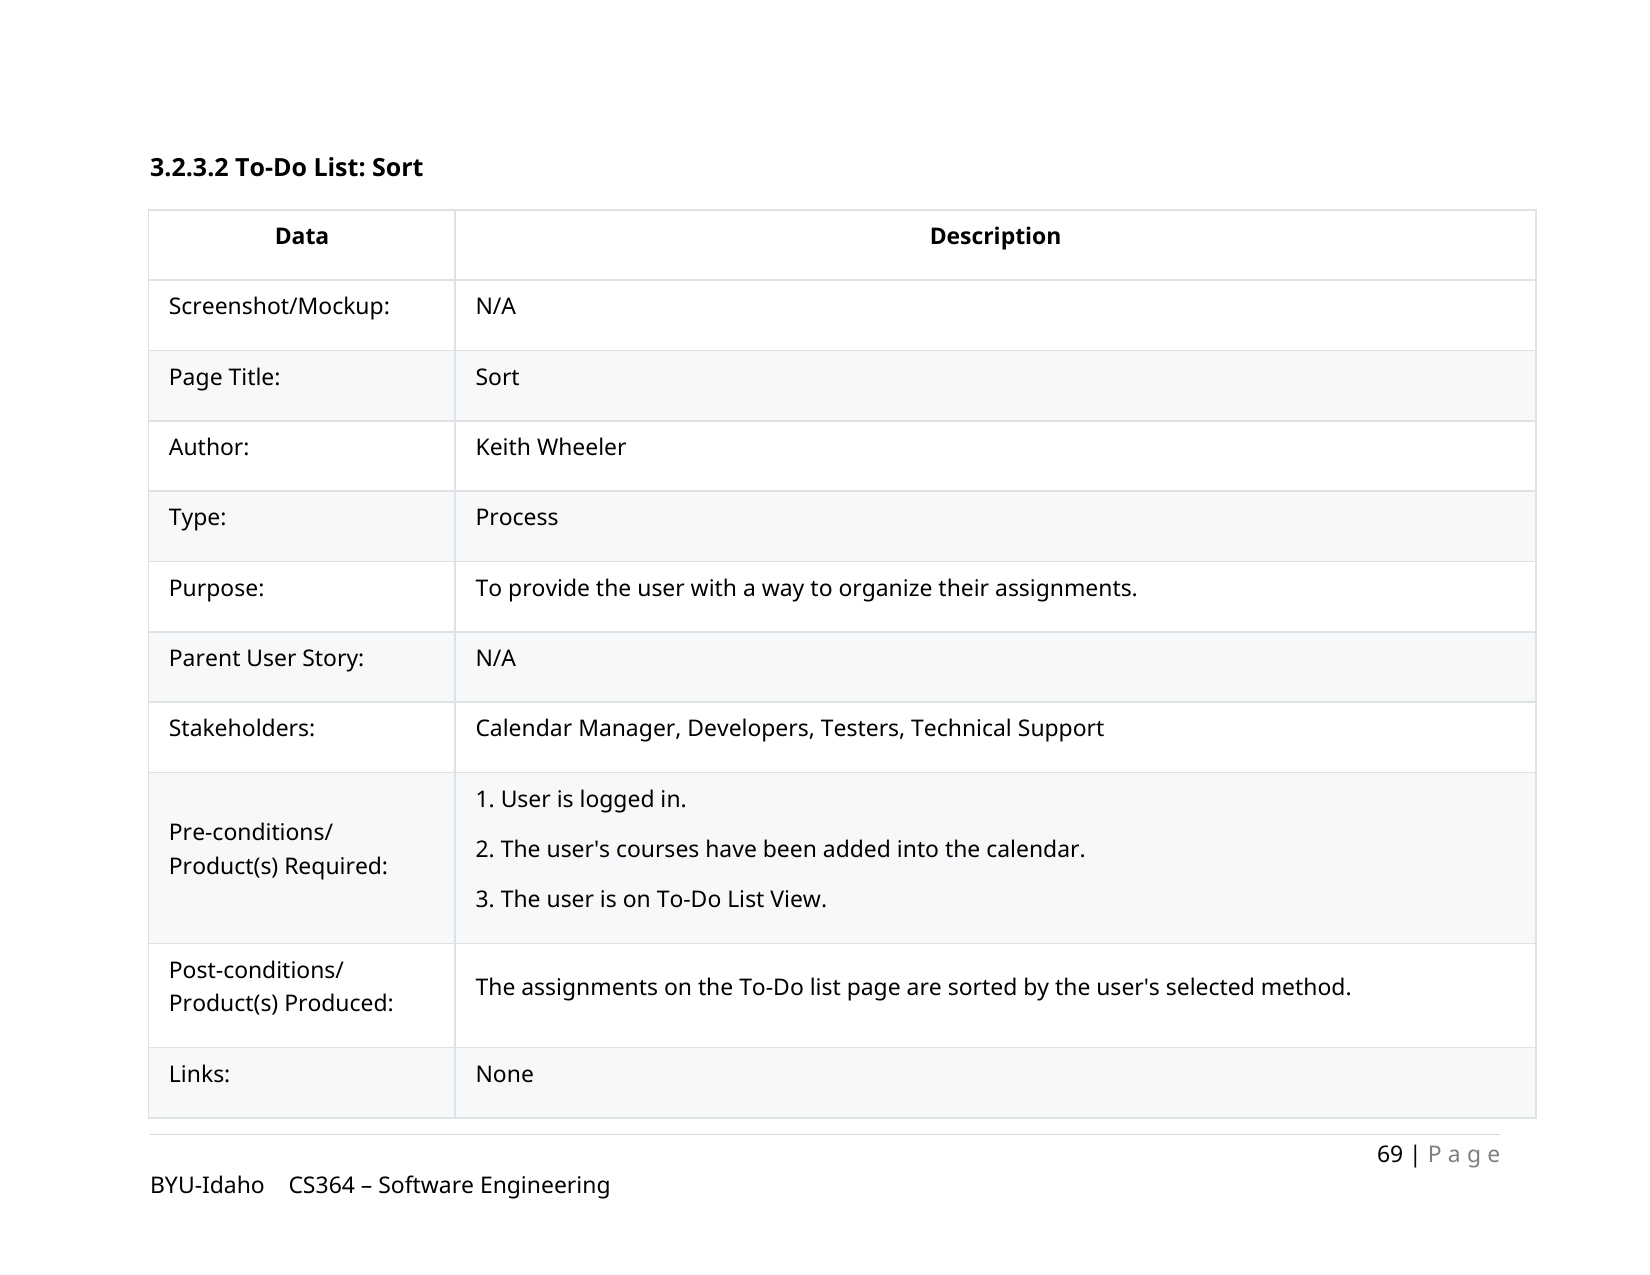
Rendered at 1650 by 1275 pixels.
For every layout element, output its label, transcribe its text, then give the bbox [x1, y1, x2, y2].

table_cell Pre-conditions/Product(s) Required: [149, 773, 454, 943]
table_cell Links: [149, 1048, 454, 1117]
table_cell None [456, 1048, 1535, 1117]
table_cell Author: [149, 422, 454, 490]
table_cell Stakeholders: [149, 703, 454, 772]
table_cell Sort [456, 351, 1535, 420]
subtitle 3.2.3.2 To-Do List: Sort [150, 150, 1500, 184]
table_cell The assignments on the To-Do list page are sorted by the user's selected method. [456, 944, 1535, 1047]
table_cell Purpose: [149, 562, 454, 631]
table_cell Screenshot/Mockup: [149, 281, 454, 350]
table_cell Parent User Story: [149, 633, 454, 701]
table_cell N/A [456, 633, 1535, 701]
table_cell Keith Wheeler [456, 422, 1535, 490]
table_header Data [149, 211, 454, 279]
table_cell Type: [149, 492, 454, 561]
table_cell Page Title: [149, 351, 454, 420]
table_header Description [456, 211, 1535, 279]
table_cell 1. User is logged in. 2. The user's courses have been added into the calendar. 3. The user is on To-Do List View. [456, 773, 1535, 943]
table_cell Calendar Manager, Developers, Testers, Technical Support [456, 703, 1535, 772]
table_cell Process [456, 492, 1535, 561]
table_cell N/A [456, 281, 1535, 350]
table_cell Post-conditions/Product(s) Produced: [149, 944, 454, 1047]
table_cell To provide the user with a way to organize their assignments. [456, 562, 1535, 631]
